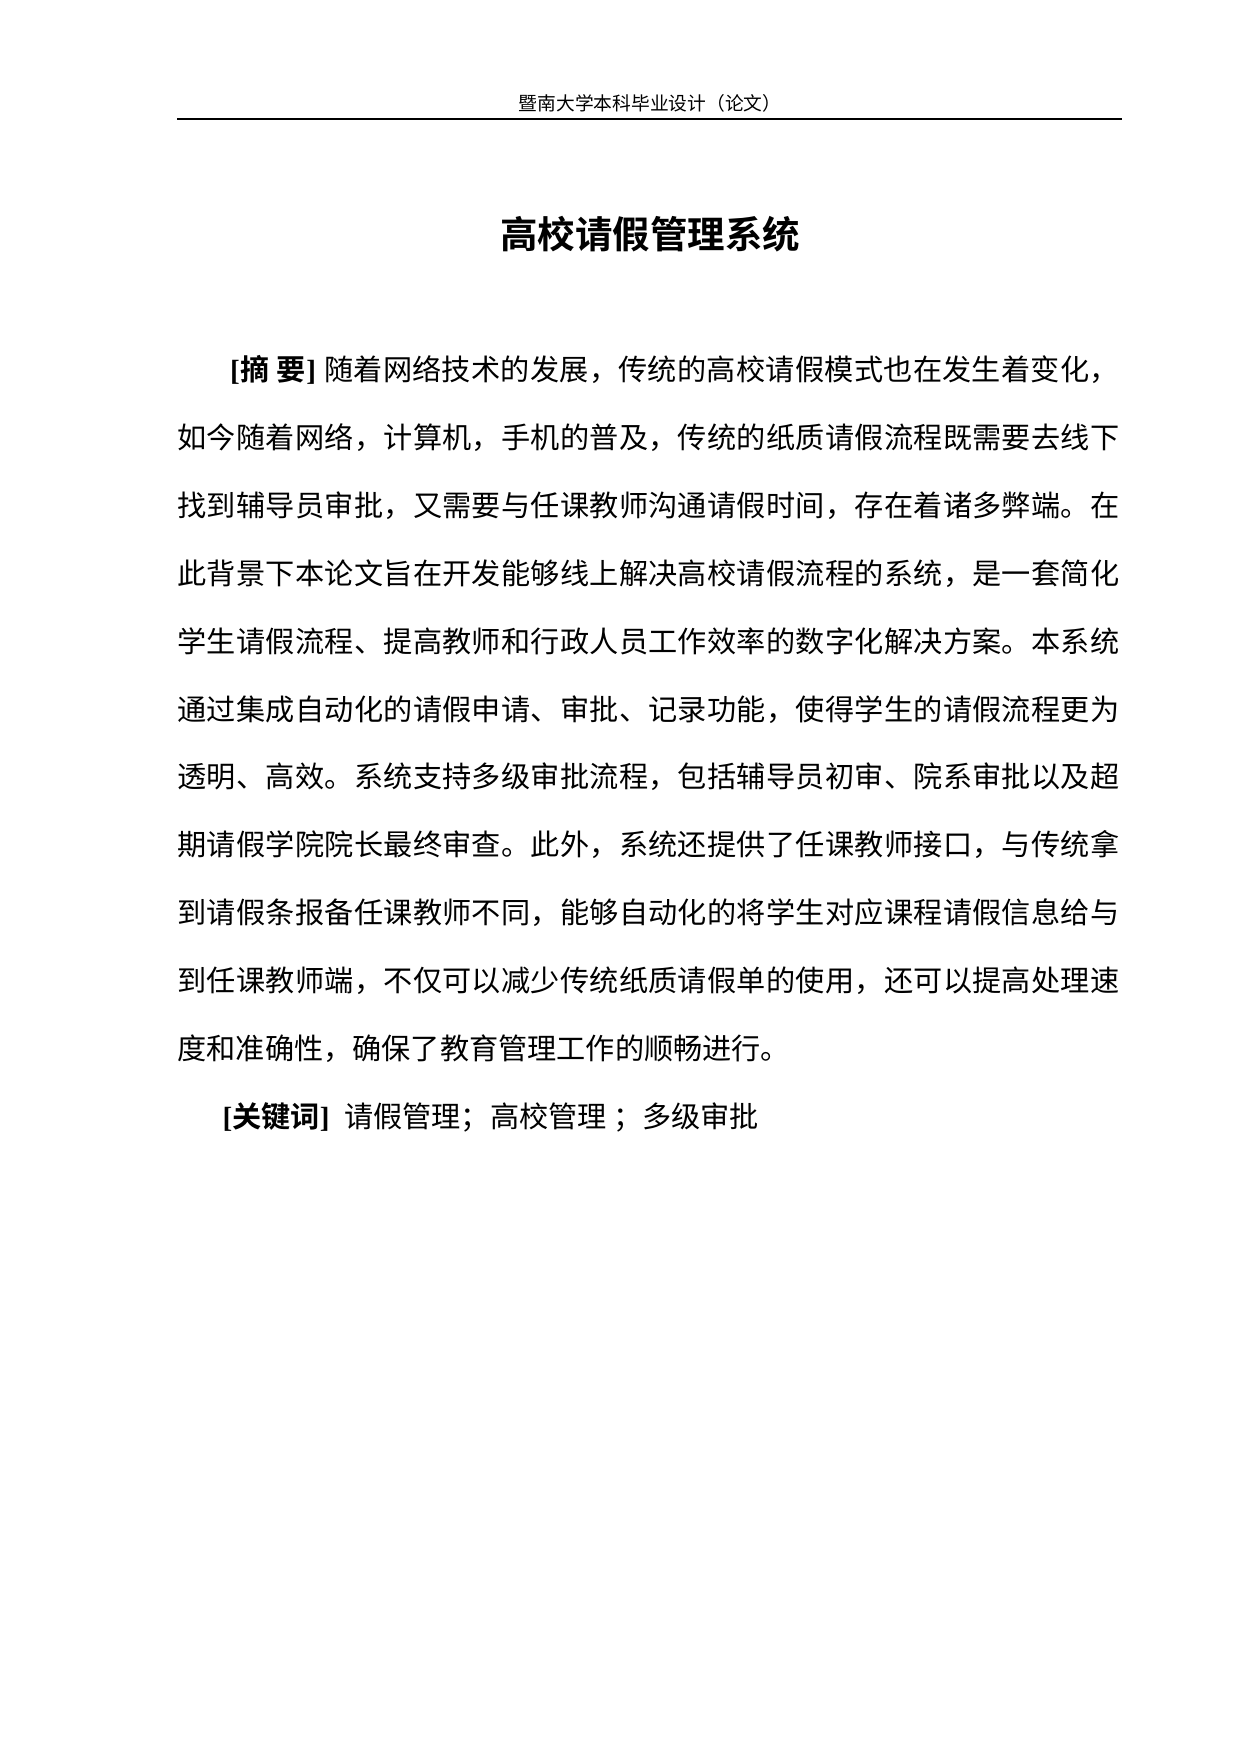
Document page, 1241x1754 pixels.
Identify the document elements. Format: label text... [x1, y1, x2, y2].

text [摘 要] 随着网络技术的发展，传统的高校请假模式也在发生着变化，如今随着网络，计算机，手机的普及，传统的纸质请假流程既需要去线下找到辅导员审批，又需要与任课教师沟通请假时间，存在着诸多弊端。在此背景下本论文旨在开发能够线上解决高校请假流程的系统，是一套简化学生请假流程、提高教师和行政人员工作效率的数字化解决方案。本系统通过集成自动化的请假申请、审批、记录功能，使得学生的请假流程更为透明、高效。系统支持多级审批流程，包括辅导员初审、院系审批以及超期请假学院院长最终审查。此外，系统还提供了任课教师接口，与传统拿到请假条报备任课教师不同，能够自动化的将学生对应课程请假信息给与到任课教师端，不仅可以减少传统纸质请假单的使用，还可以提高处理速度和准确性，确保了教育管理工作的顺畅进行。 [177, 334, 1122, 1081]
text 高校请假管理系统 [177, 198, 1122, 266]
text [关键词] 请假管理；高校管理 ；多级审批 [177, 1081, 1122, 1149]
